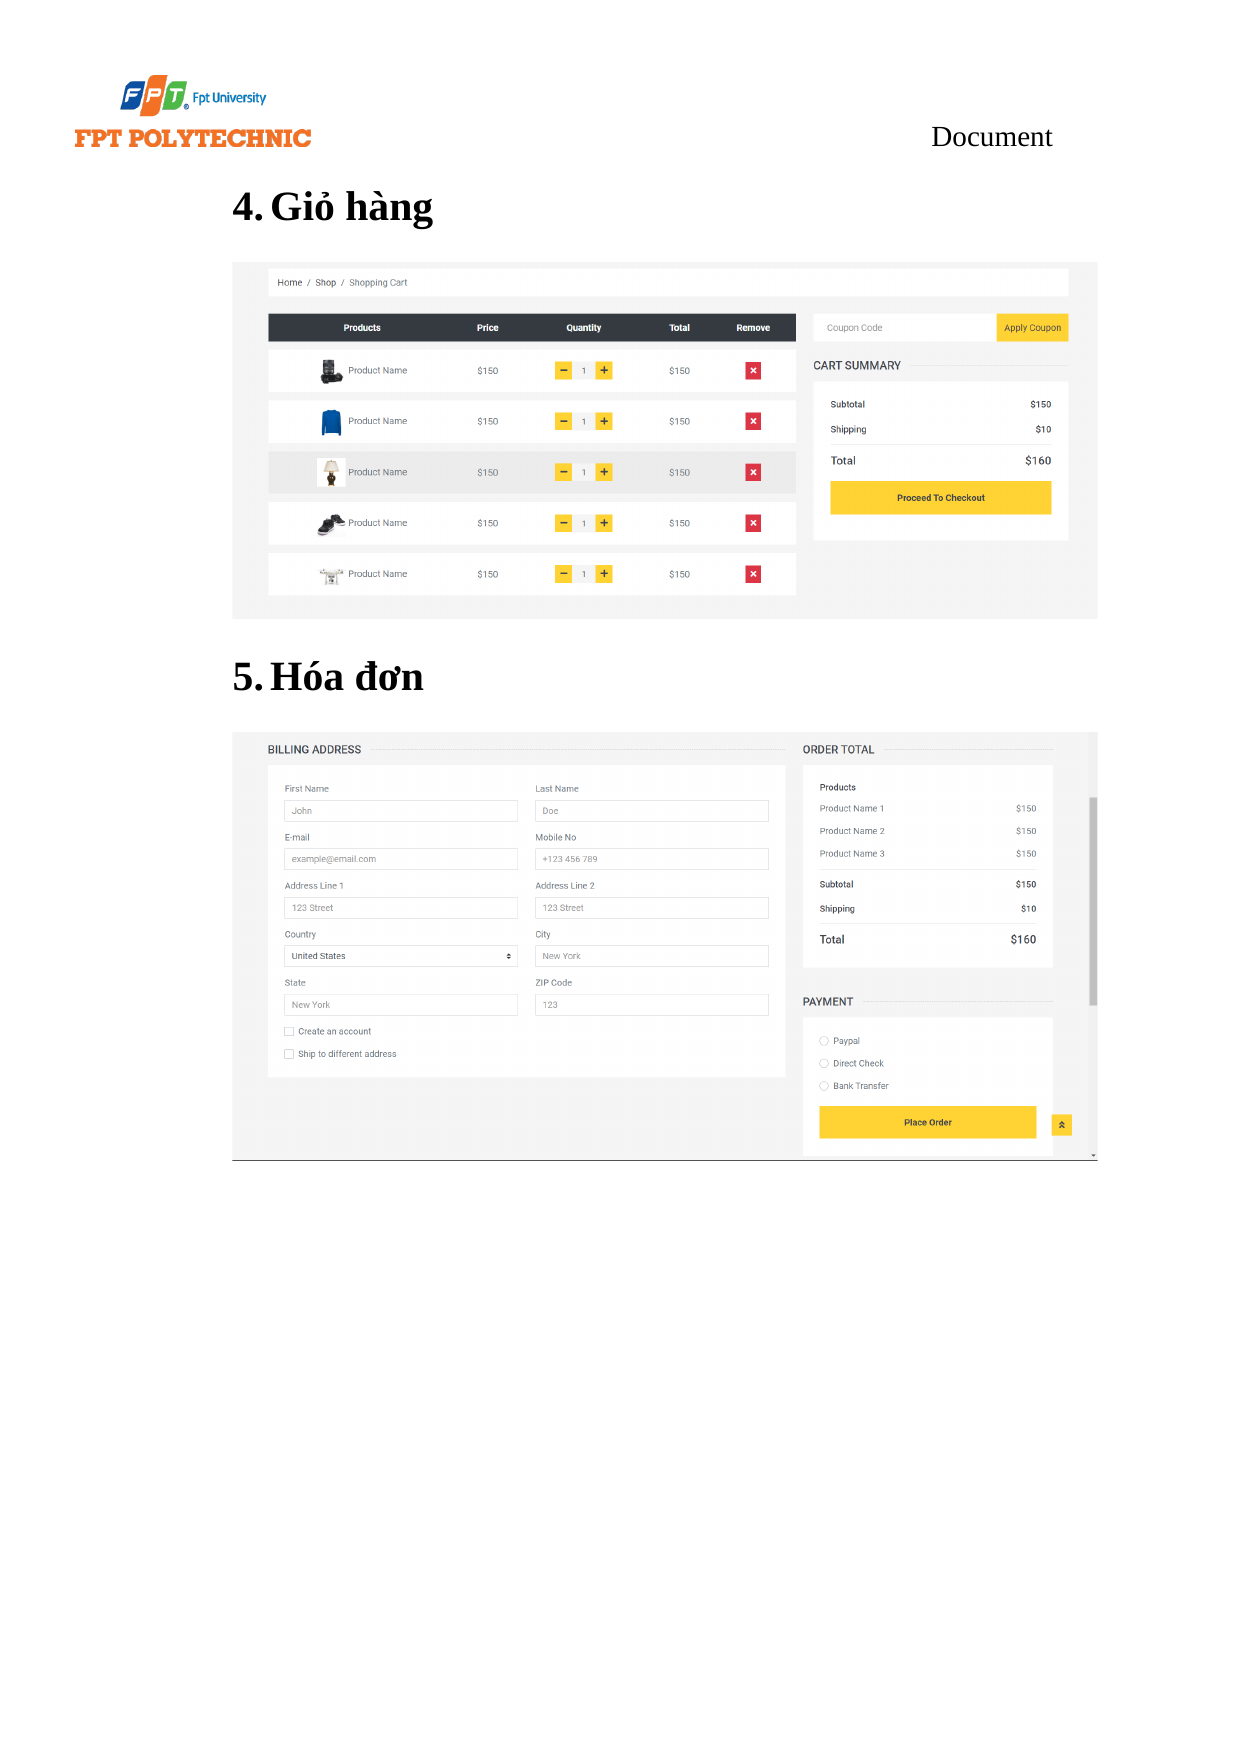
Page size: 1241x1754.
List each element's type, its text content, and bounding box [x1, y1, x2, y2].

picture [232, 732, 1098, 1161]
picture [232, 262, 1098, 619]
text Giỏ hàng [232, 182, 1053, 229]
text Hóa đơn [232, 652, 1053, 699]
picture [75, 75, 311, 147]
